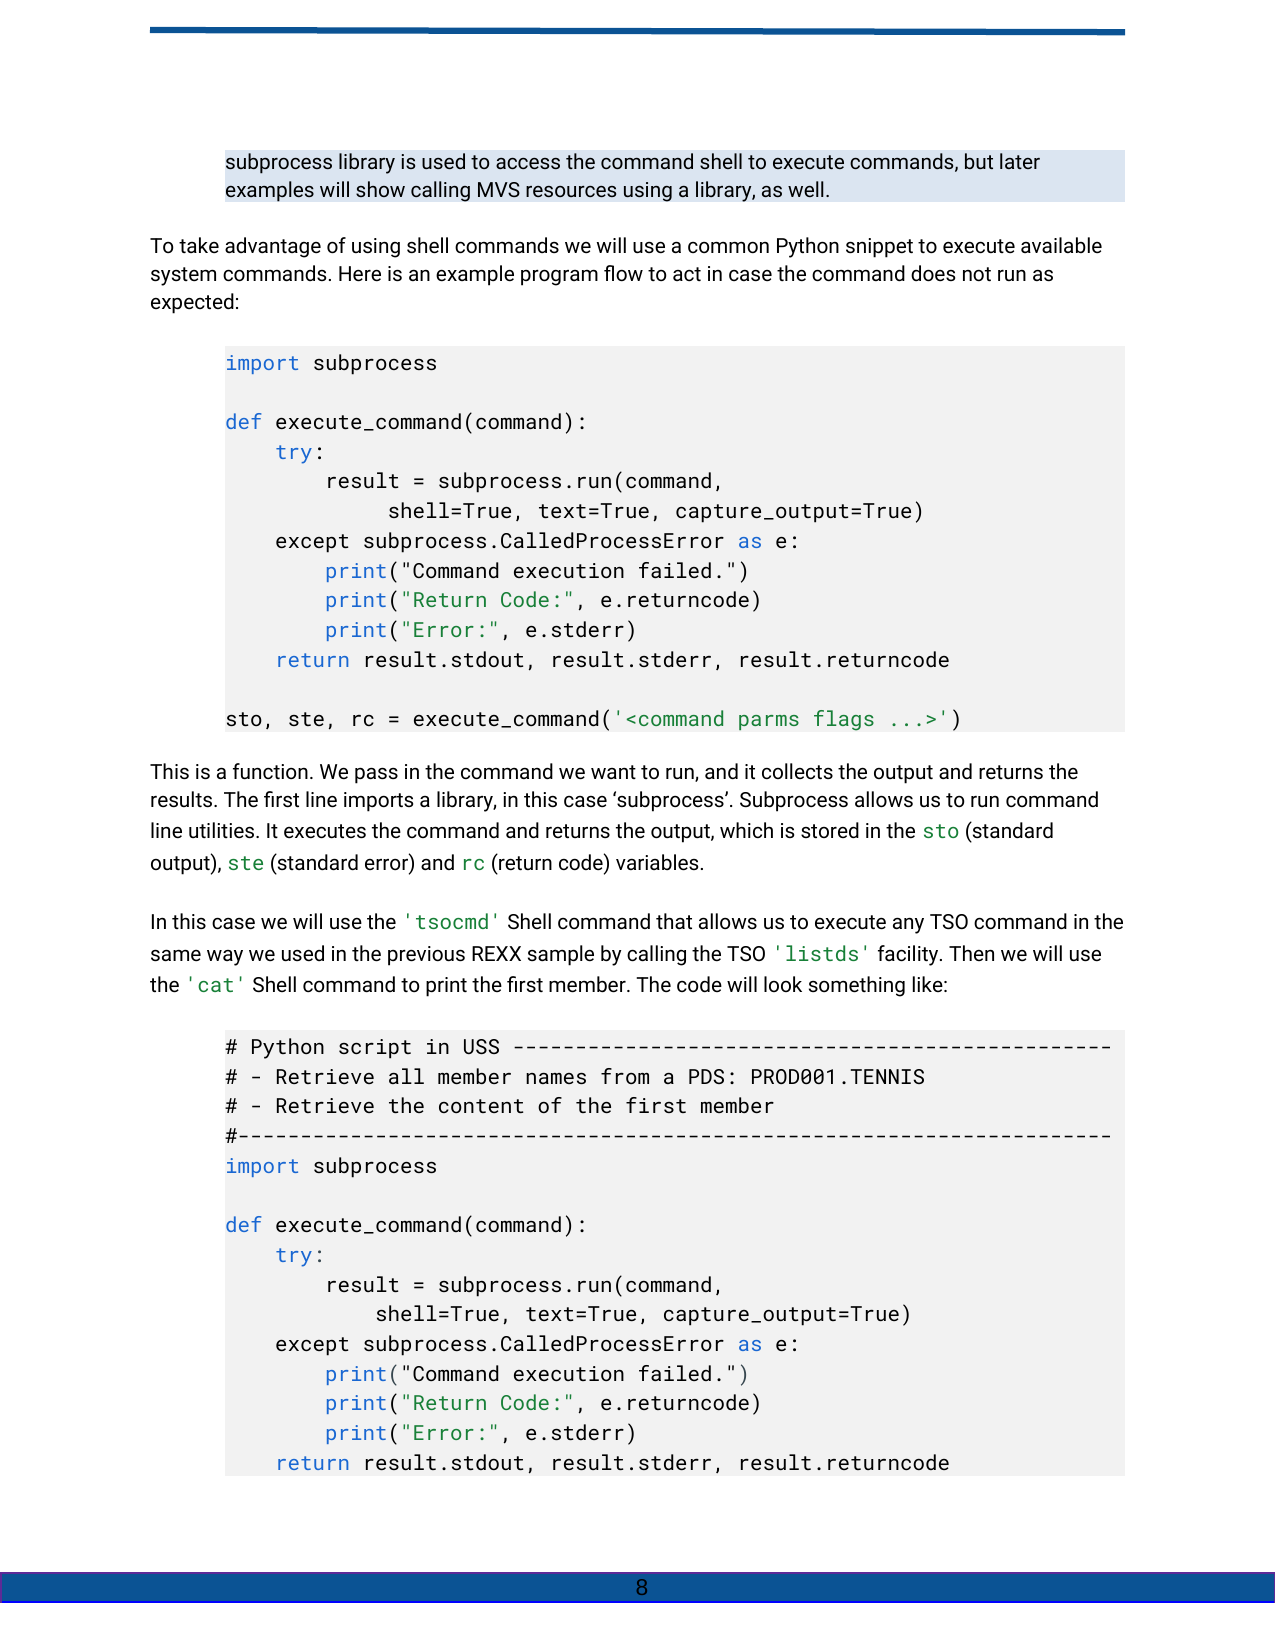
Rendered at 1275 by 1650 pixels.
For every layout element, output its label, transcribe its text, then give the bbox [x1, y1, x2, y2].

text except subprocess.CalledProcessError as e: [225, 524, 1125, 554]
text This is a function. We pass in the command we want to run, and it collects the output and returns the results. The first line imports a library, in this case ‘subprocess’. Subprocess allows us to run command line utilities. It executes the command and returns the output, which is stored in the sto (standard output), ste (standard error) and rc (return code) variables. [150, 760, 1125, 876]
text shell=True, text=True, capture_output=True) [225, 1298, 1125, 1327]
text print("Error:", e.stderr) [225, 613, 1125, 643]
text #---------------------------------------------------------------------- [225, 1119, 1125, 1149]
text return result.stdout, result.stderr, result.returncode [225, 1446, 1125, 1476]
text def execute_command(command): [225, 406, 1125, 435]
text print("Error:", e.stderr) [225, 1416, 1125, 1446]
text result = subprocess.run(command, [225, 465, 1125, 494]
text To take advantage of using shell commands we will use a common Python snippet to execute available system commands. Here is an example program flow to act in case the command does not run as expected: [150, 234, 1125, 314]
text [225, 150, 1125, 202]
text print("Return Code:", e.returncode) [225, 1387, 1125, 1416]
text print("Command execution failed.") [225, 1357, 1125, 1387]
text try: [225, 1238, 1125, 1268]
text # Python script in USS ------------------------------------------------ [225, 1030, 1125, 1060]
text # - Retrieve the content of the first member [225, 1090, 1125, 1119]
text def execute_command(command): [225, 1208, 1125, 1238]
text In this case we will use the 'tsocmd' Shell command that allows us to execute any TSO command in the same way we used in the previous REXX sample by calling the TSO 'listds' facility. Then we will use the 'cat' Shell command to print the first member. The code will look something like: [150, 908, 1125, 998]
text result = subprocess.run(command, [225, 1268, 1125, 1298]
text print("Command execution failed.") [225, 554, 1125, 584]
text except subprocess.CalledProcessError as e: [225, 1327, 1125, 1357]
text sto, ste, rc = execute_command('<command parms flags ...>') [225, 702, 1125, 732]
text shell=True, text=True, capture_output=True) [225, 494, 1125, 524]
text import subprocess [225, 1149, 1125, 1179]
text # - Retrieve all member names from a PDS: PROD001.TENNIS [225, 1060, 1125, 1090]
text import subprocess [225, 346, 1125, 376]
text try: [225, 435, 1125, 465]
text return result.stdout, result.stderr, result.returncode [225, 643, 1125, 673]
text print("Return Code:", e.returncode) [225, 584, 1125, 613]
